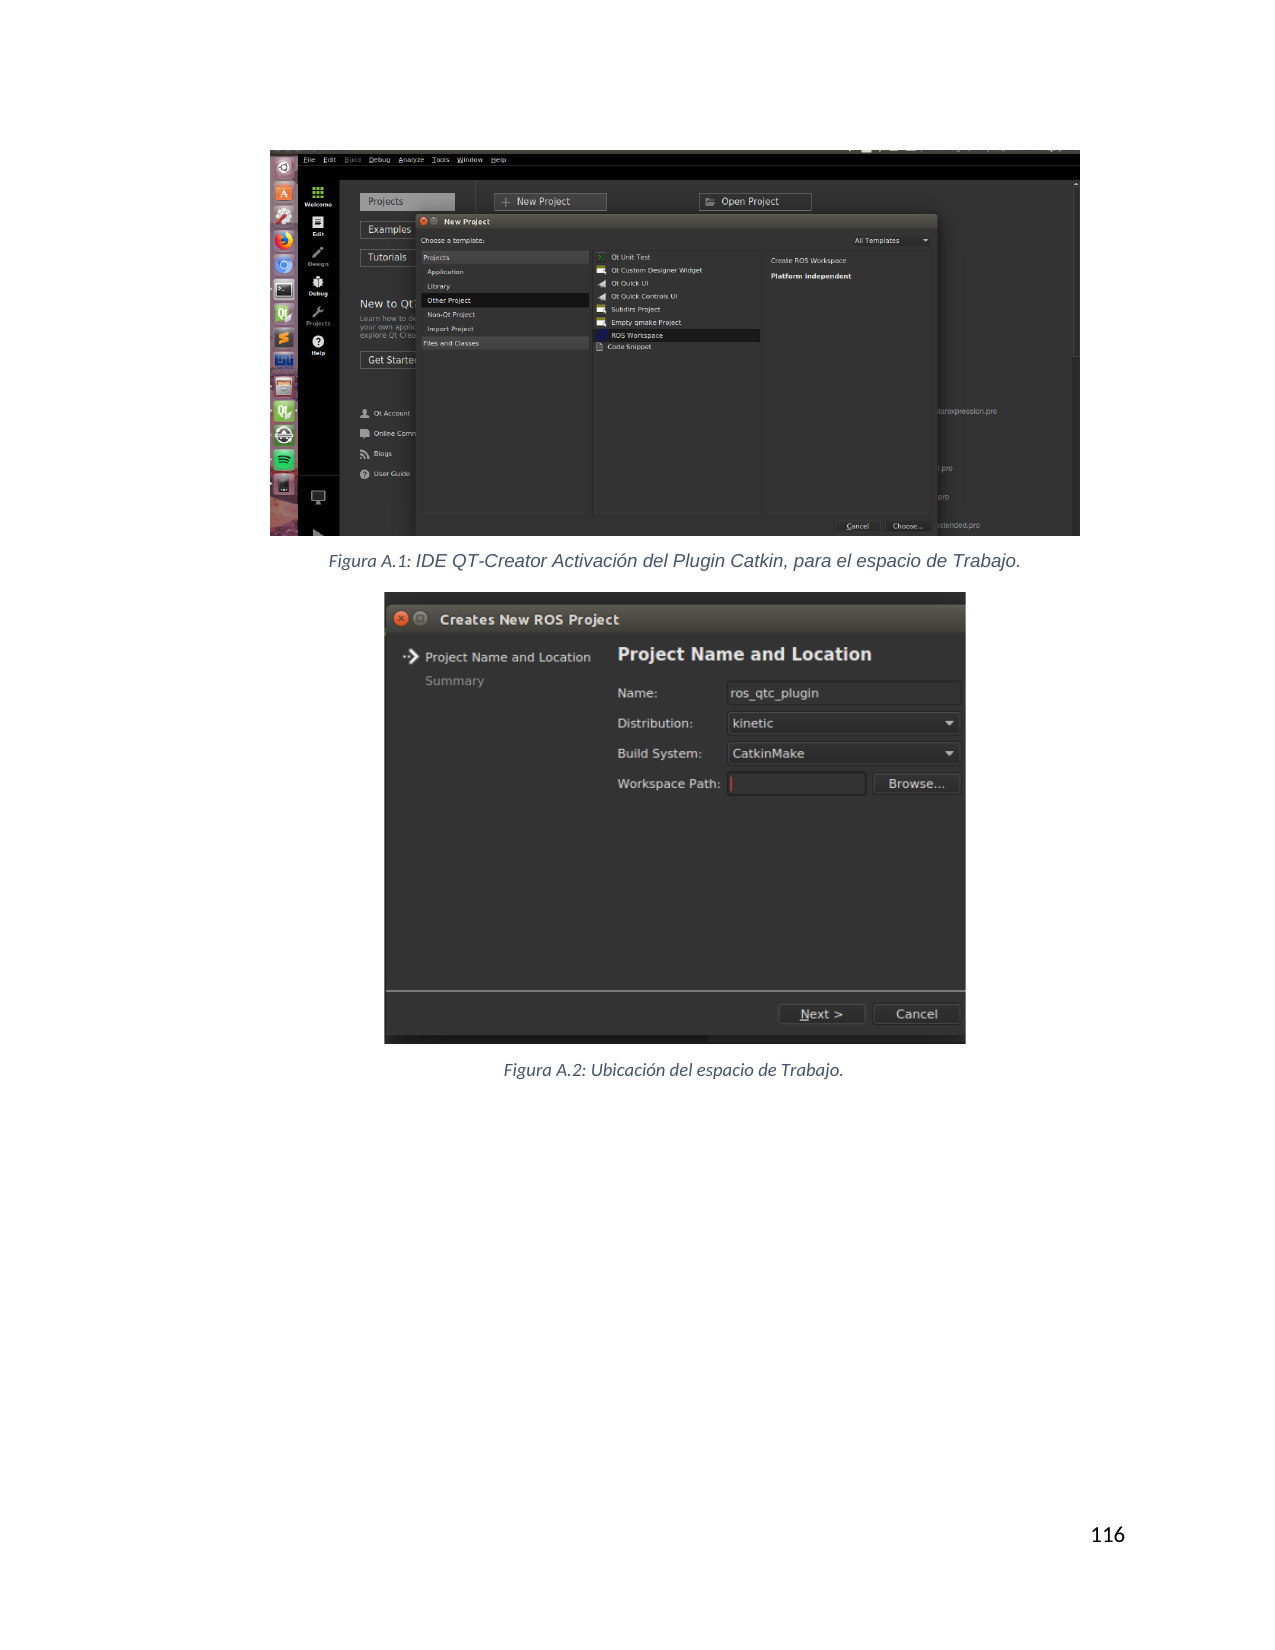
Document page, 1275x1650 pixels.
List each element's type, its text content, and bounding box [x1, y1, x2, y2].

text Figura A.2: Ubicación del espacio de Trabajo. [225, 1058, 1125, 1081]
picture [270, 150, 1080, 536]
text Figura A.1: IDE QT-Creator Activación del Plugin Catkin, para el espacio de Trabajo. [225, 549, 1125, 572]
picture [384, 592, 966, 1044]
